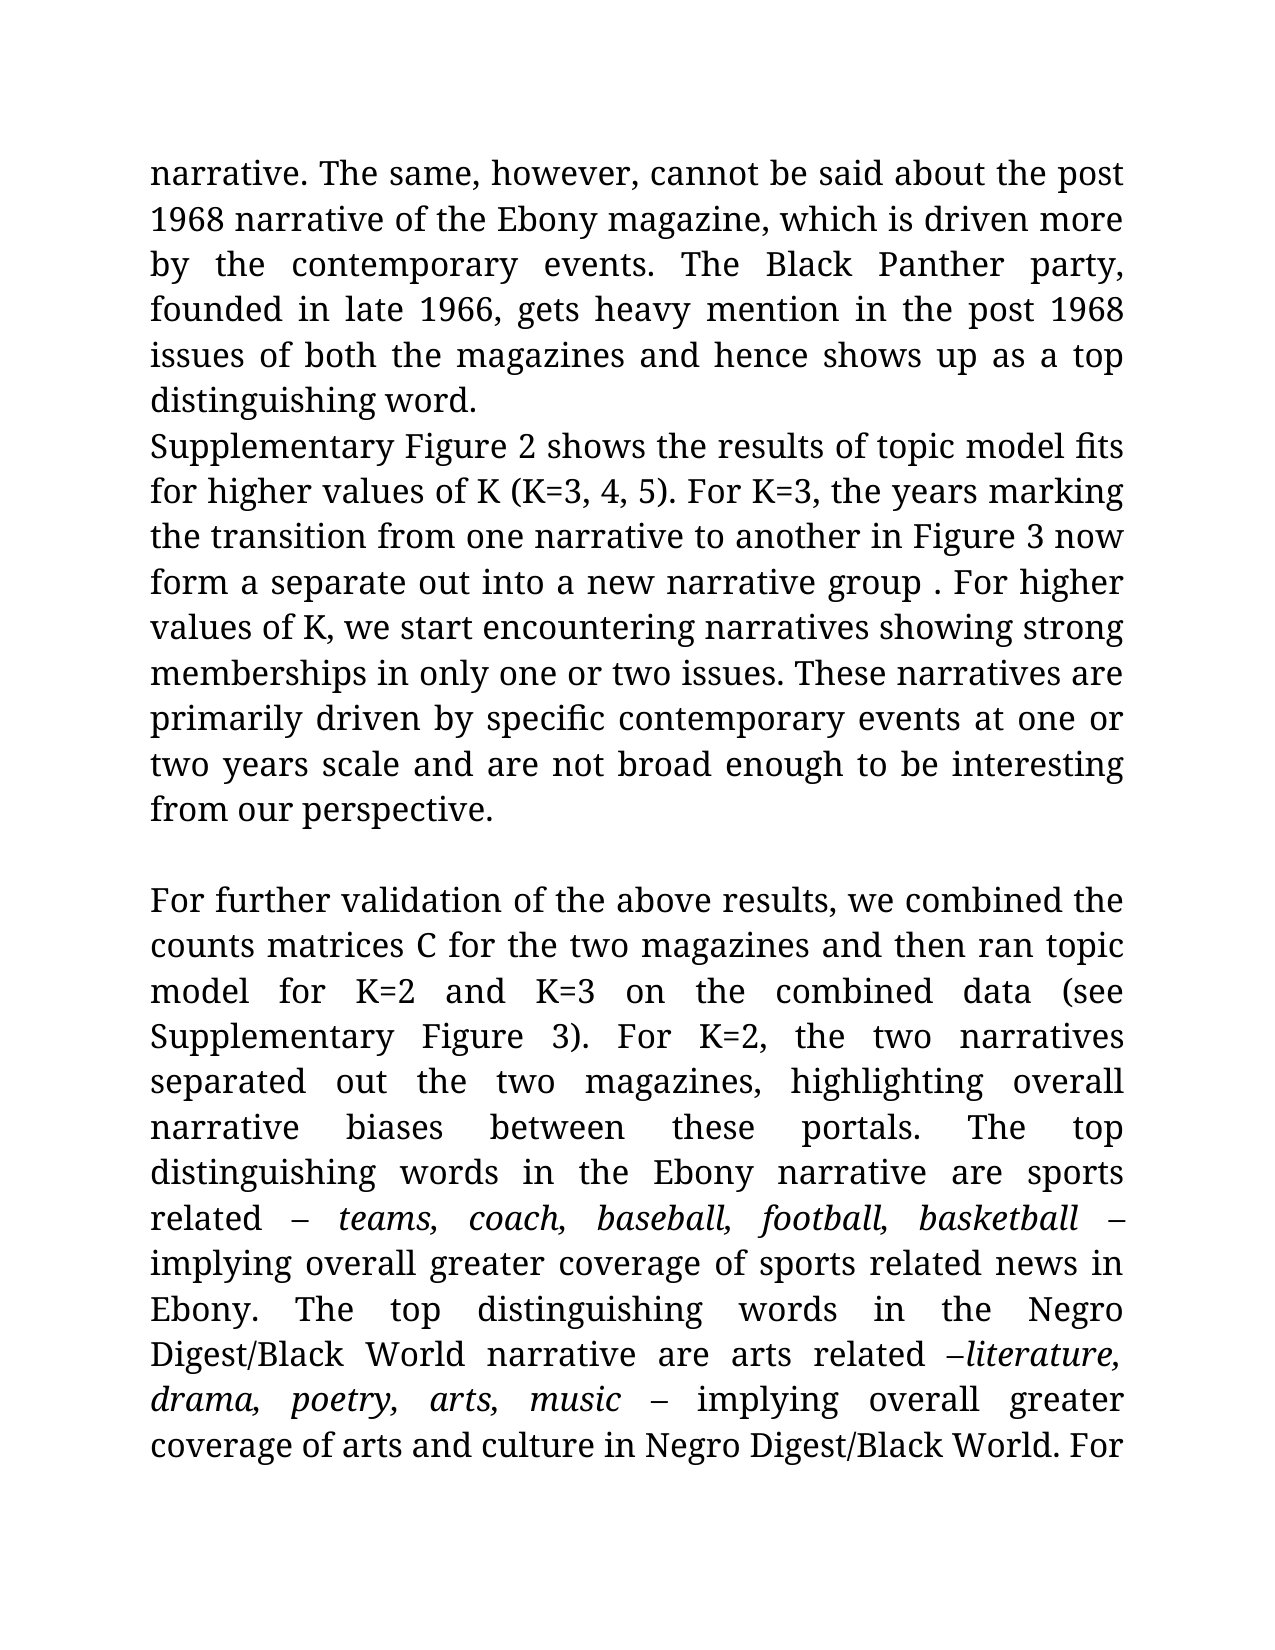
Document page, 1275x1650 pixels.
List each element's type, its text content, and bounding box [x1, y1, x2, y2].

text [150, 150, 1125, 422]
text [150, 877, 1125, 1467]
text Supplementary Figure 2 shows the results of topic model fits for higher values of K (K=3, 4, 5). For K=3, the years marking the transition from one narrative to another in Figure 3 now form a separate out into a new narrative group . For higher values of K, we start encountering narratives showing strong memberships in only one or two issues. These narratives are primarily driven by specific contemporary events at one or two years scale and are not broad enough to be interesting from our perspective. [150, 422, 1125, 831]
